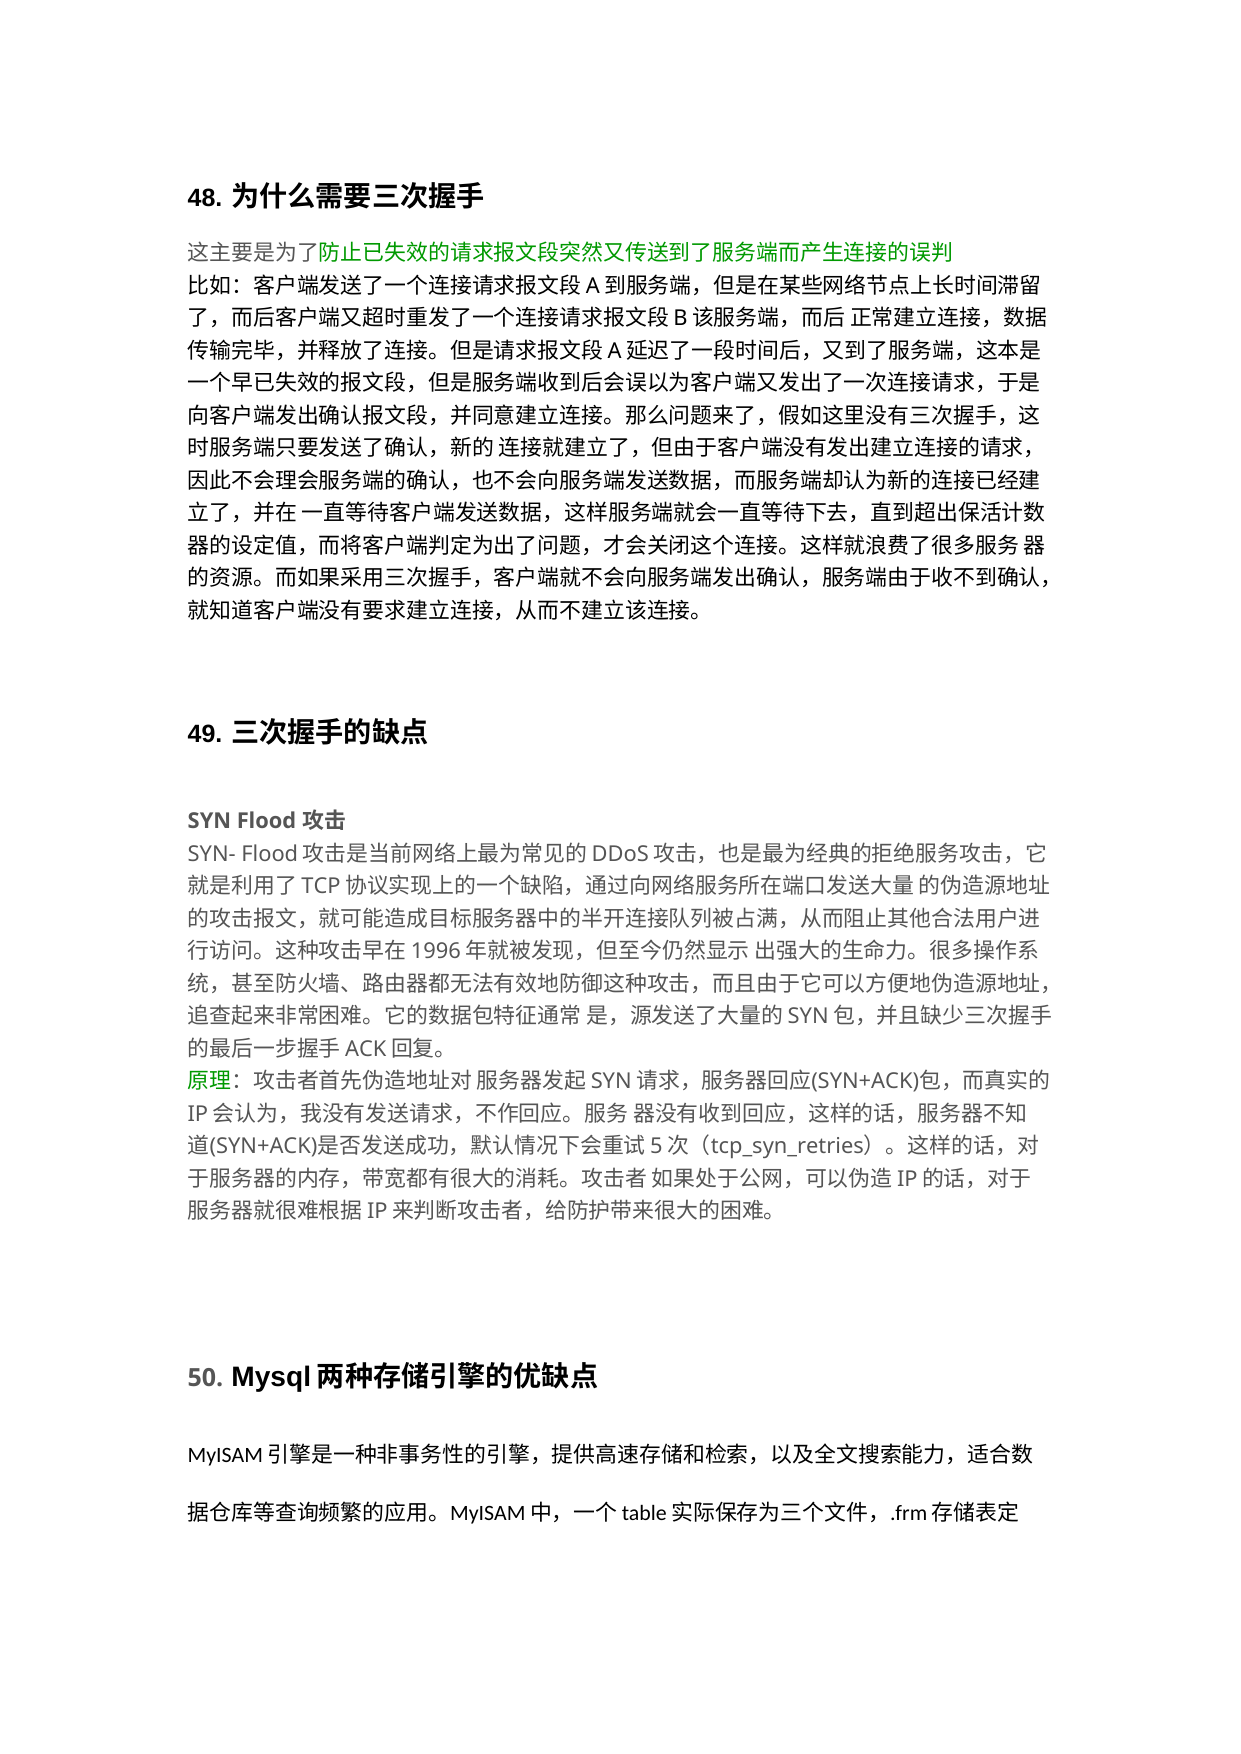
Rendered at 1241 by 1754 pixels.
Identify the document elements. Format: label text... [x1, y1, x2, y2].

text 这主要是为了防止已失效的请求报文段突然又传送到了服务端而产生连接的误判 [187, 235, 1053, 267]
list 三次握手的缺点 [187, 698, 1053, 763]
text SYN- Flood攻击是当前网络上最为常见的DDoS攻击，也是最为经典的拒绝服务攻击，它就是利用了TCP协议实现上的一个缺陷，通过向网络服务所在端口发送大量 的伪造源地址的攻击报文，就可能造成目标服务器中的半开连接队列被占满，从而阻止其他合法用户进行访问。这种攻击早在1996年就被发现，但至今仍然显示 出强大的生命力。很多操作系统，甚至防火墙、路由器都无法有效地防御这种攻击，而且由于它可以方便地伪造源地址，追查起来非常困难。它的数据包特征通常 是，源发送了大量的SYN包，并且缺少三次握手的最后一步握手ACK回复。 [187, 835, 1053, 1063]
text 比如：客户端发送了一个连接请求报文段A到服务端，但是在某些网络节点上长时间滞留了，而后客户端又超时重发了一个连接请求报文段B该服务端，而后 正常建立连接，数据传输完毕，并释放了连接。但是请求报文段A延迟了一段时间后，又到了服务端，这本是一个早已失效的报文段，但是服务端收到后会误以为客户端又发出了一次连接请求，于是向客户端发出确认报文段，并同意建立连接。那么问题来了，假如这里没有三次握手，这时服务端只要发送了确认，新的 连接就建立了，但由于客户端没有发出建立连接的请求，因此不会理会服务端的确认，也不会向服务端发送数据，而服务端却认为新的连接已经建立了，并在 一直等待客户端发送数据，这样服务端就会一直等待下去，直到超出保活计数器的设定值，而将客户端判定为出了问题，才会关闭这个连接。这样就浪费了很多服务 器的资源。而如果采用三次握手，客户端就不会向服务端发出确认，服务端由于收不到确认，就知道客户端没有要求建立连接，从而不建立该连接。 [187, 267, 1053, 625]
text 原理：攻击者首先伪造地址对 服务器发起SYN请求，服务器回应(SYN+ACK)包，而真实的IP会认为，我没有发送请求，不作回应。服务 器没有收到回应，这样的话，服务器不知 道(SYN+ACK)是否发送成功，默认情况下会重试5次（tcp_syn_retries）。这样的话，对于服务器的内存，带宽都有很大的消耗。攻击者 如果处于公网，可以伪造IP的话，对于服务器就很难根据IP来判断攻击者，给防护带来很大的困难。 [187, 1063, 1053, 1225]
list Mysql两种存储引擎的优缺点 [187, 1342, 1053, 1407]
list 为什么需要三次握手 [187, 162, 1053, 227]
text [187, 1436, 1053, 1527]
subtitle SYN Flood 攻击 [187, 803, 1053, 835]
